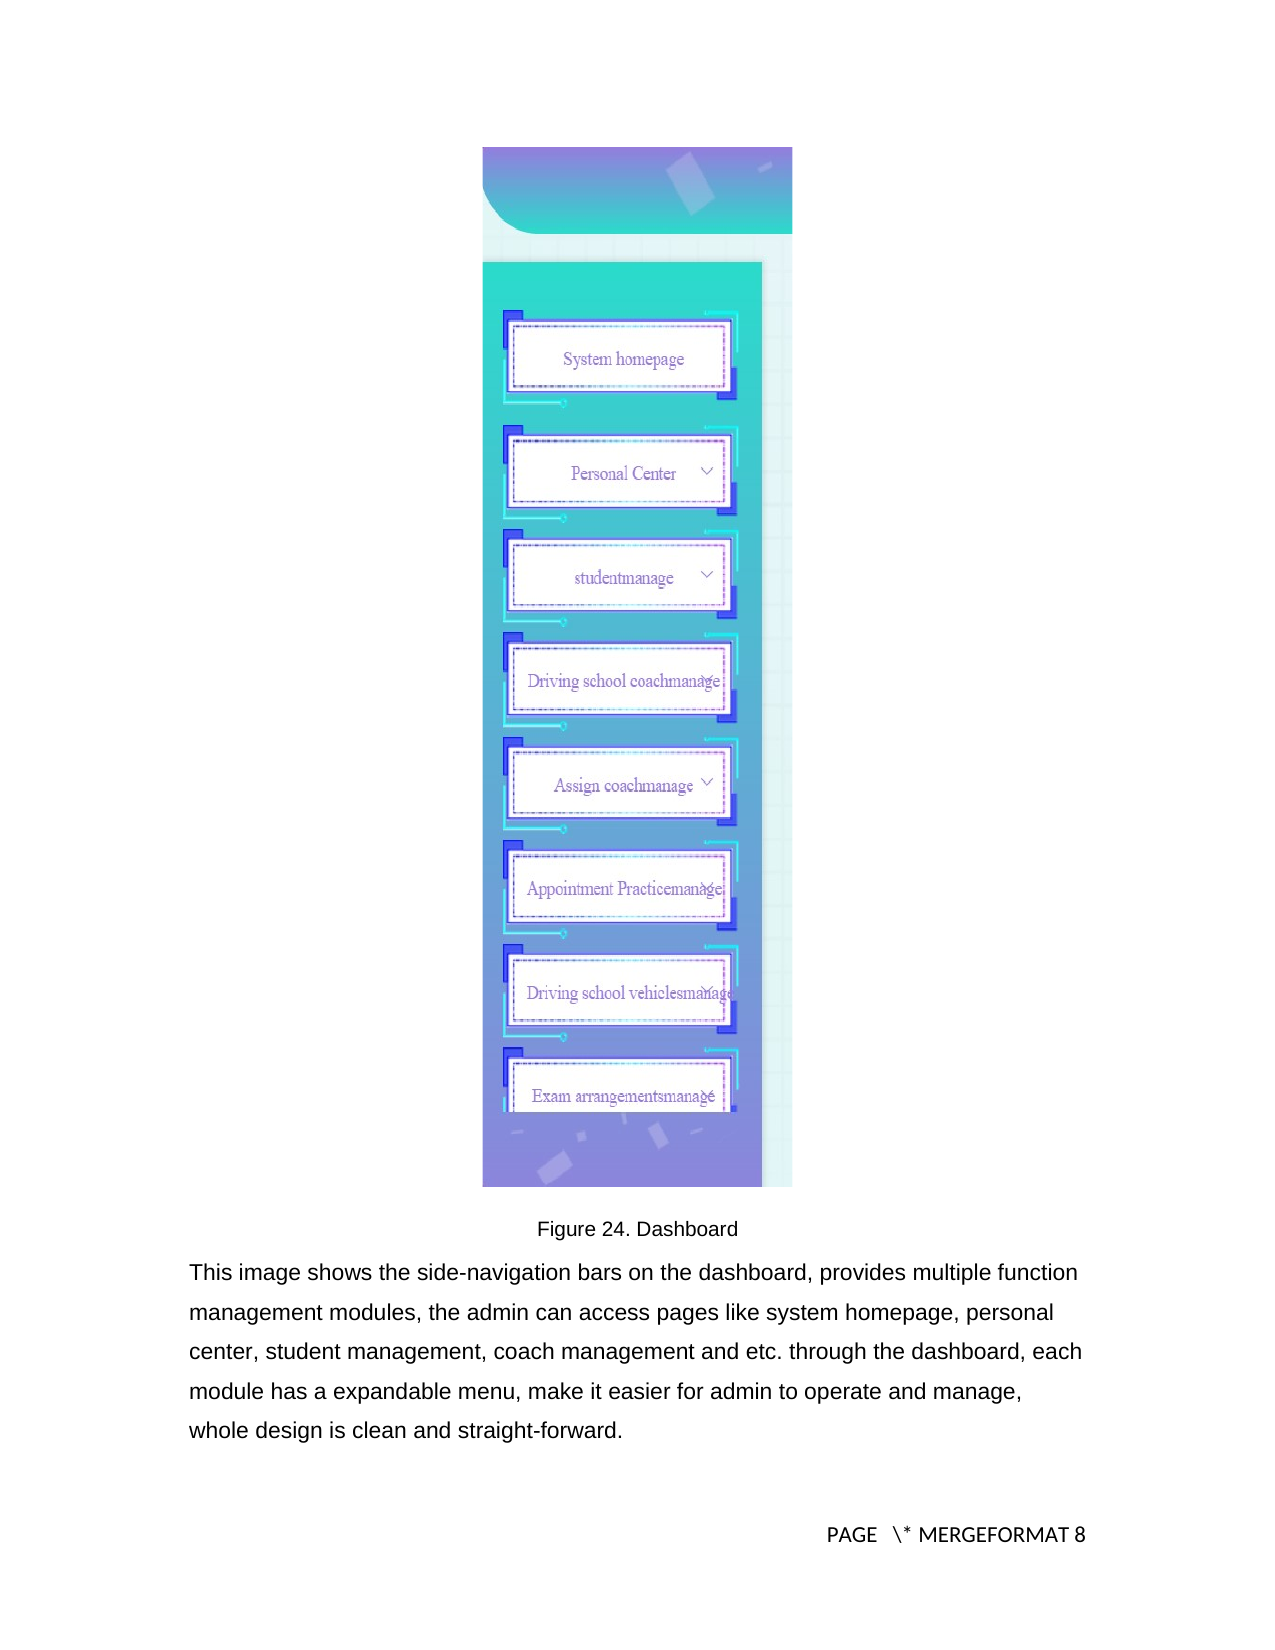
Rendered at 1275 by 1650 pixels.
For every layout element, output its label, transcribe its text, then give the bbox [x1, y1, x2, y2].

picture [482, 147, 793, 1187]
text This image shows the side-navigation bars on the dashboard, provides multiple function management modules, the admin can access pages like system homepage, personal center, student management, coach management and etc. through the dashboard, each module has a expandable menu, make it easier for admin to operate and manage, whole design is clean and straight-forward. [189, 1259, 1086, 1443]
text Figure 24. Dashboard [189, 1217, 1086, 1241]
